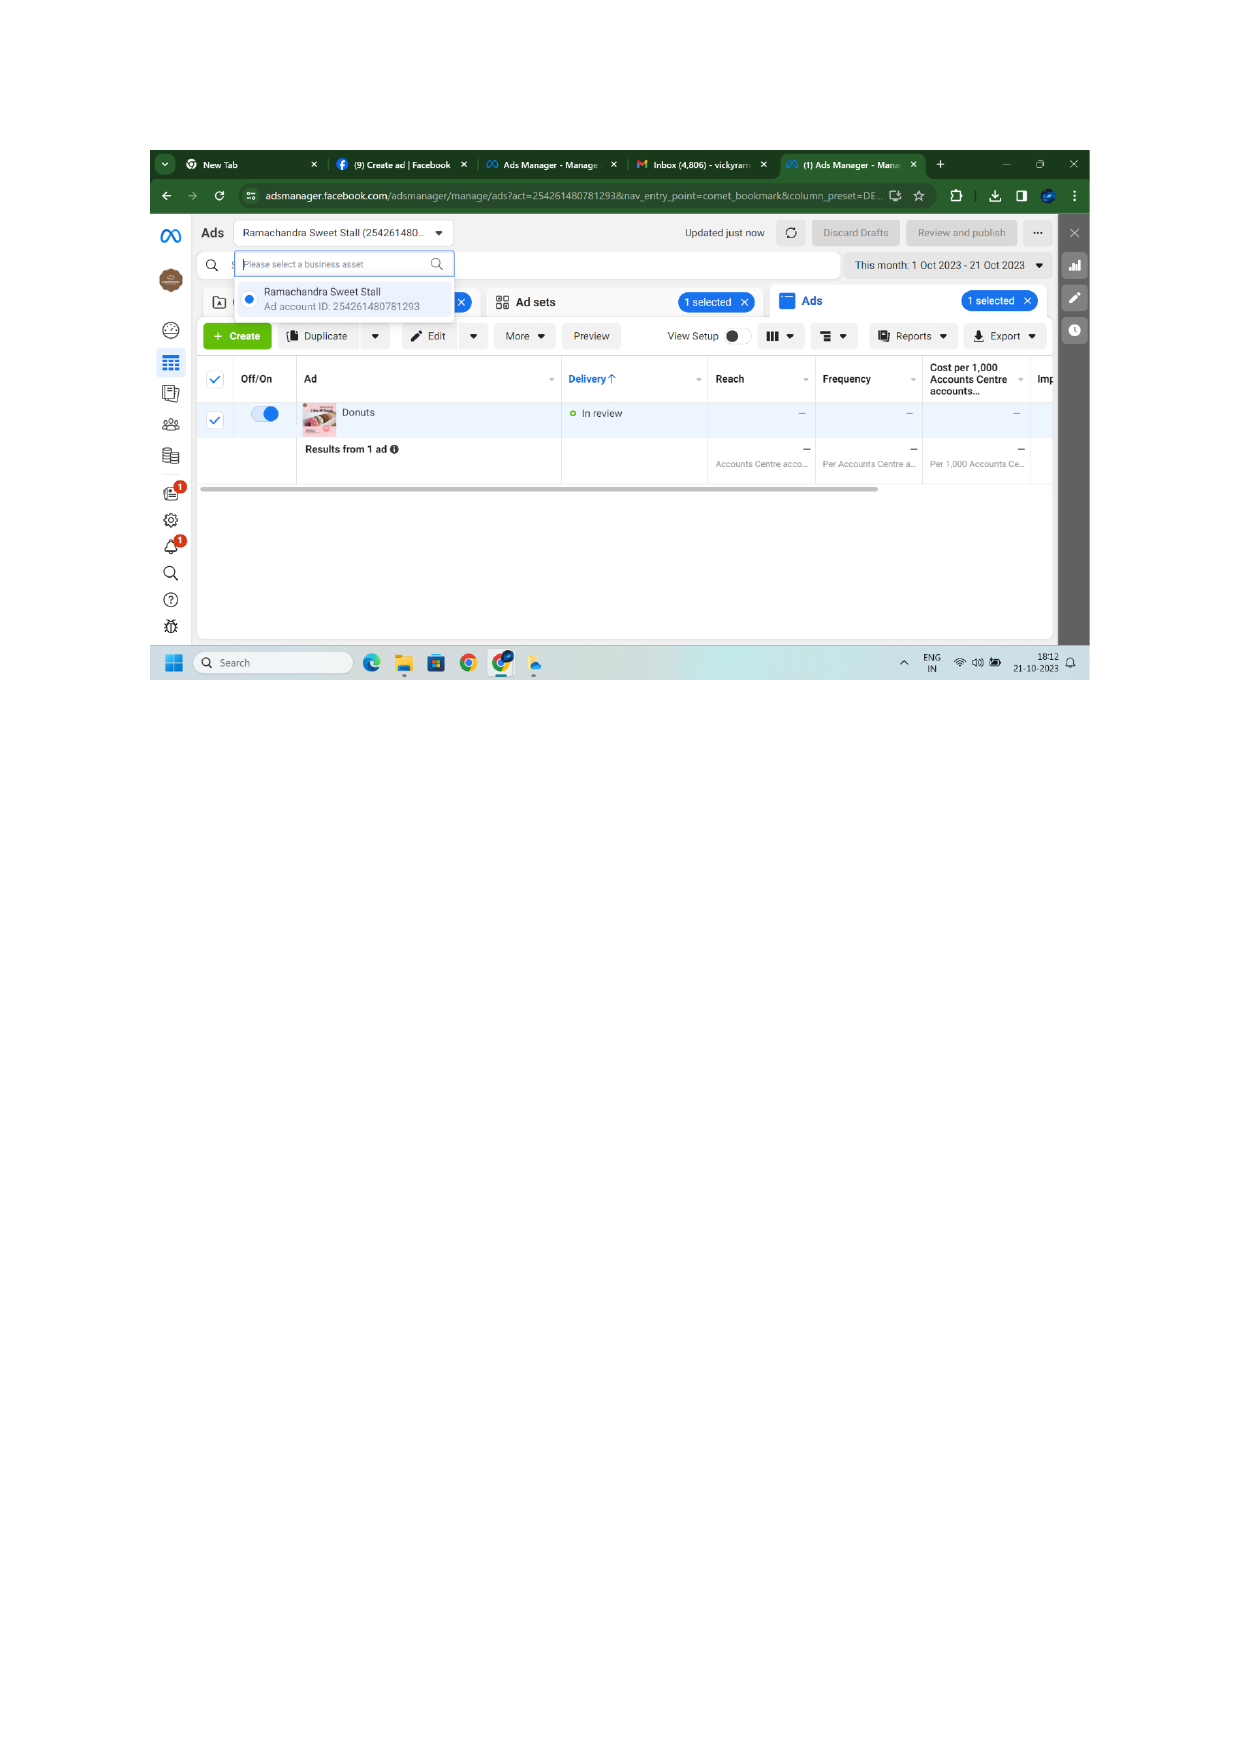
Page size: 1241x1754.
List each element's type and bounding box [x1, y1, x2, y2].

picture [150, 150, 1090, 680]
